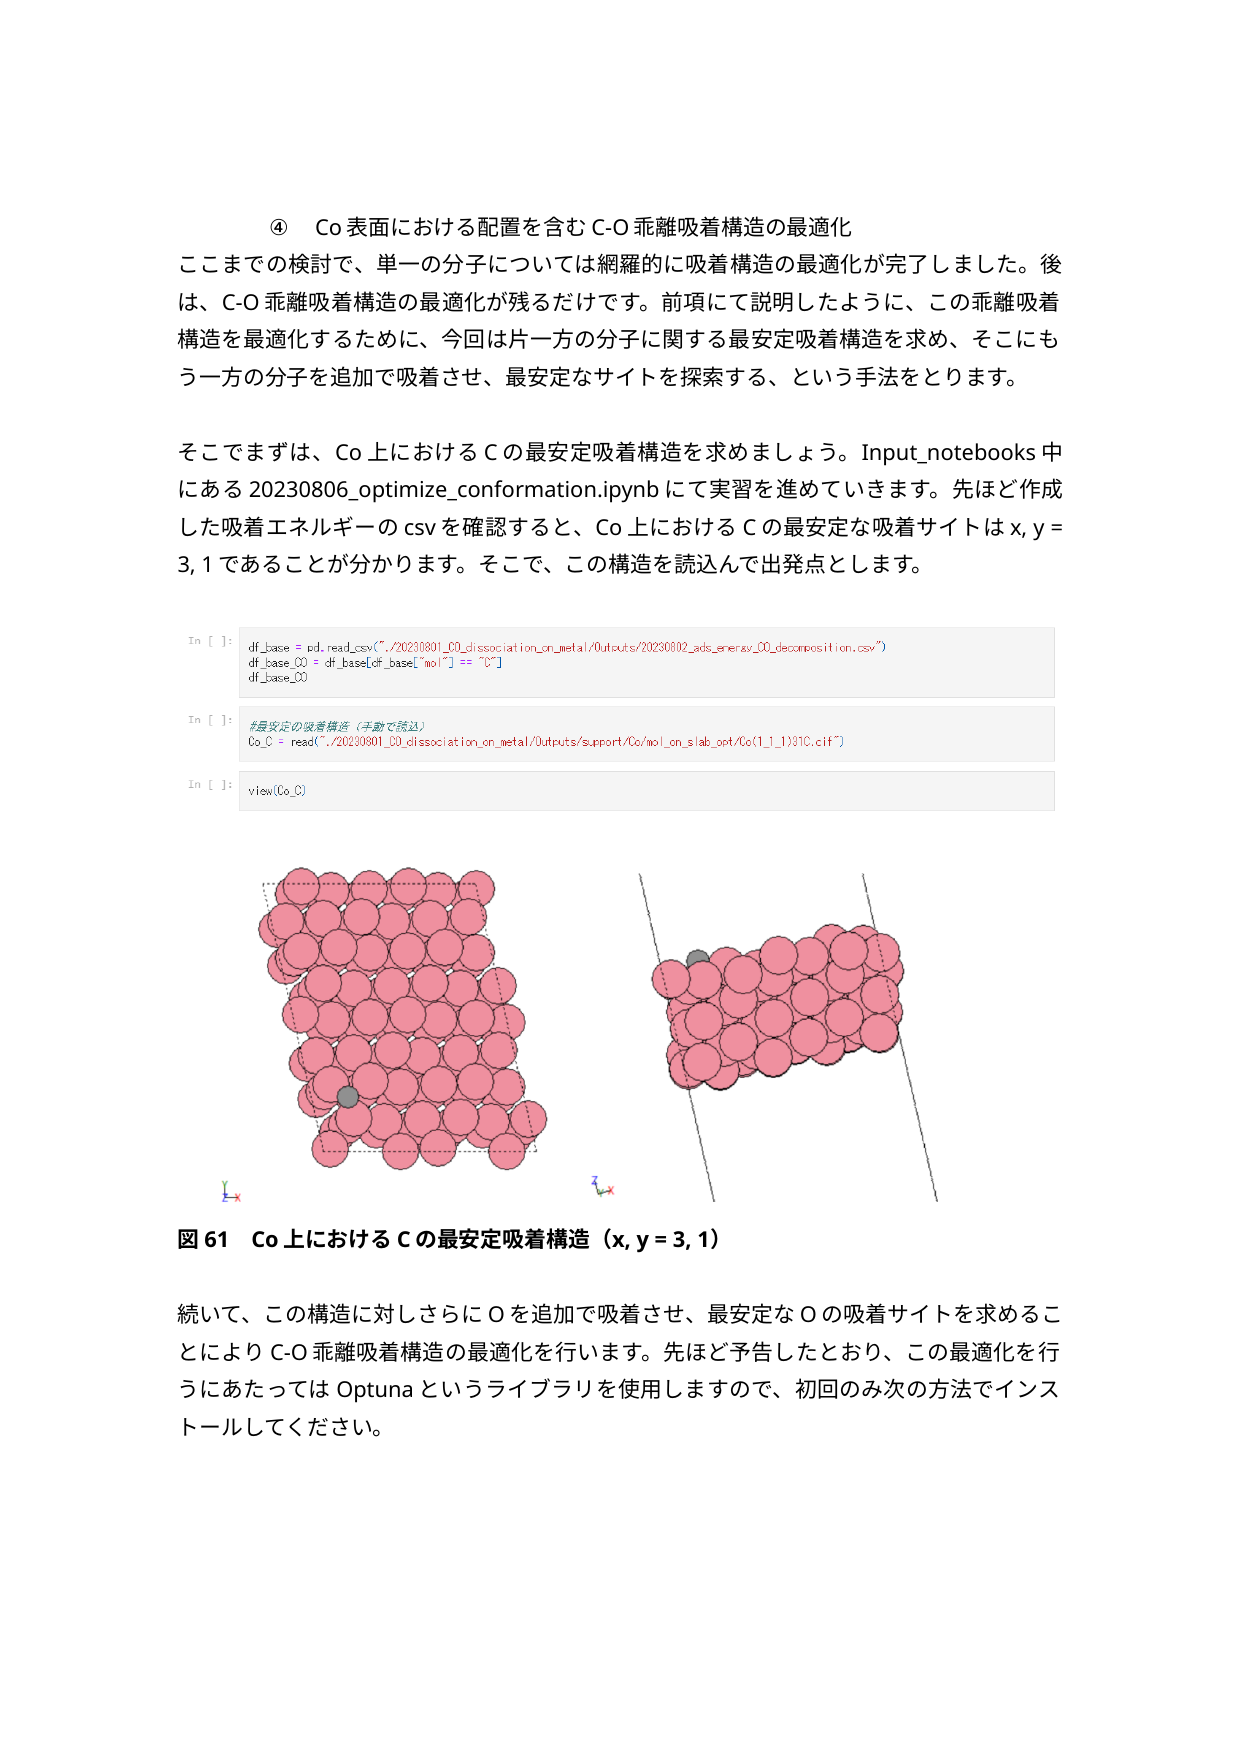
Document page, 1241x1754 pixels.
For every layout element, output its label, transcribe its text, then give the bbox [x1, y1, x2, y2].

text そこでまずは、Co上におけるCの最安定吸着構造を求めましょう。Input_notebooks中にある20230806_optimize_conformation.ipynbにて実習を進めていきます。先ほど作成した吸着エネルギーのcsvを確認すると、Co上におけるCの最安定な吸着サイトはx, y = 3, 1であることが分かります。そこで、この構造を読込んで出発点とします。 [177, 432, 1063, 582]
text ここまでの検討で、単一の分子については網羅的に吸着構造の最適化が完了しました。後は、C-O乖離吸着構造の最適化が残るだけです。前項にて説明したように、この乖離吸着構造を最適化するために、今回は片一方の分子に関する最安定吸着構造を求め、そこにもう一方の分子を追加で吸着させ、最安定なサイトを探索する、という手法をとります。 [177, 244, 1063, 394]
picture [177, 619, 1063, 824]
text 図 61 Co上におけるCの最安定吸着構造（x, y = 3, 1） [177, 1219, 1063, 1257]
list Co表面における配置を含むC-O乖離吸着構造の最適化 [269, 207, 1063, 244]
picture [177, 854, 953, 1209]
text 続いて、この構造に対しさらにOを追加で吸着させ、最安定なOの吸着サイトを求めることによりC-O乖離吸着構造の最適化を行います。先ほど予告したとおり、この最適化を行うにあたってはOptunaというライブラリを使用しますので、初回のみ次の方法でインストールしてください。 [177, 1294, 1063, 1444]
